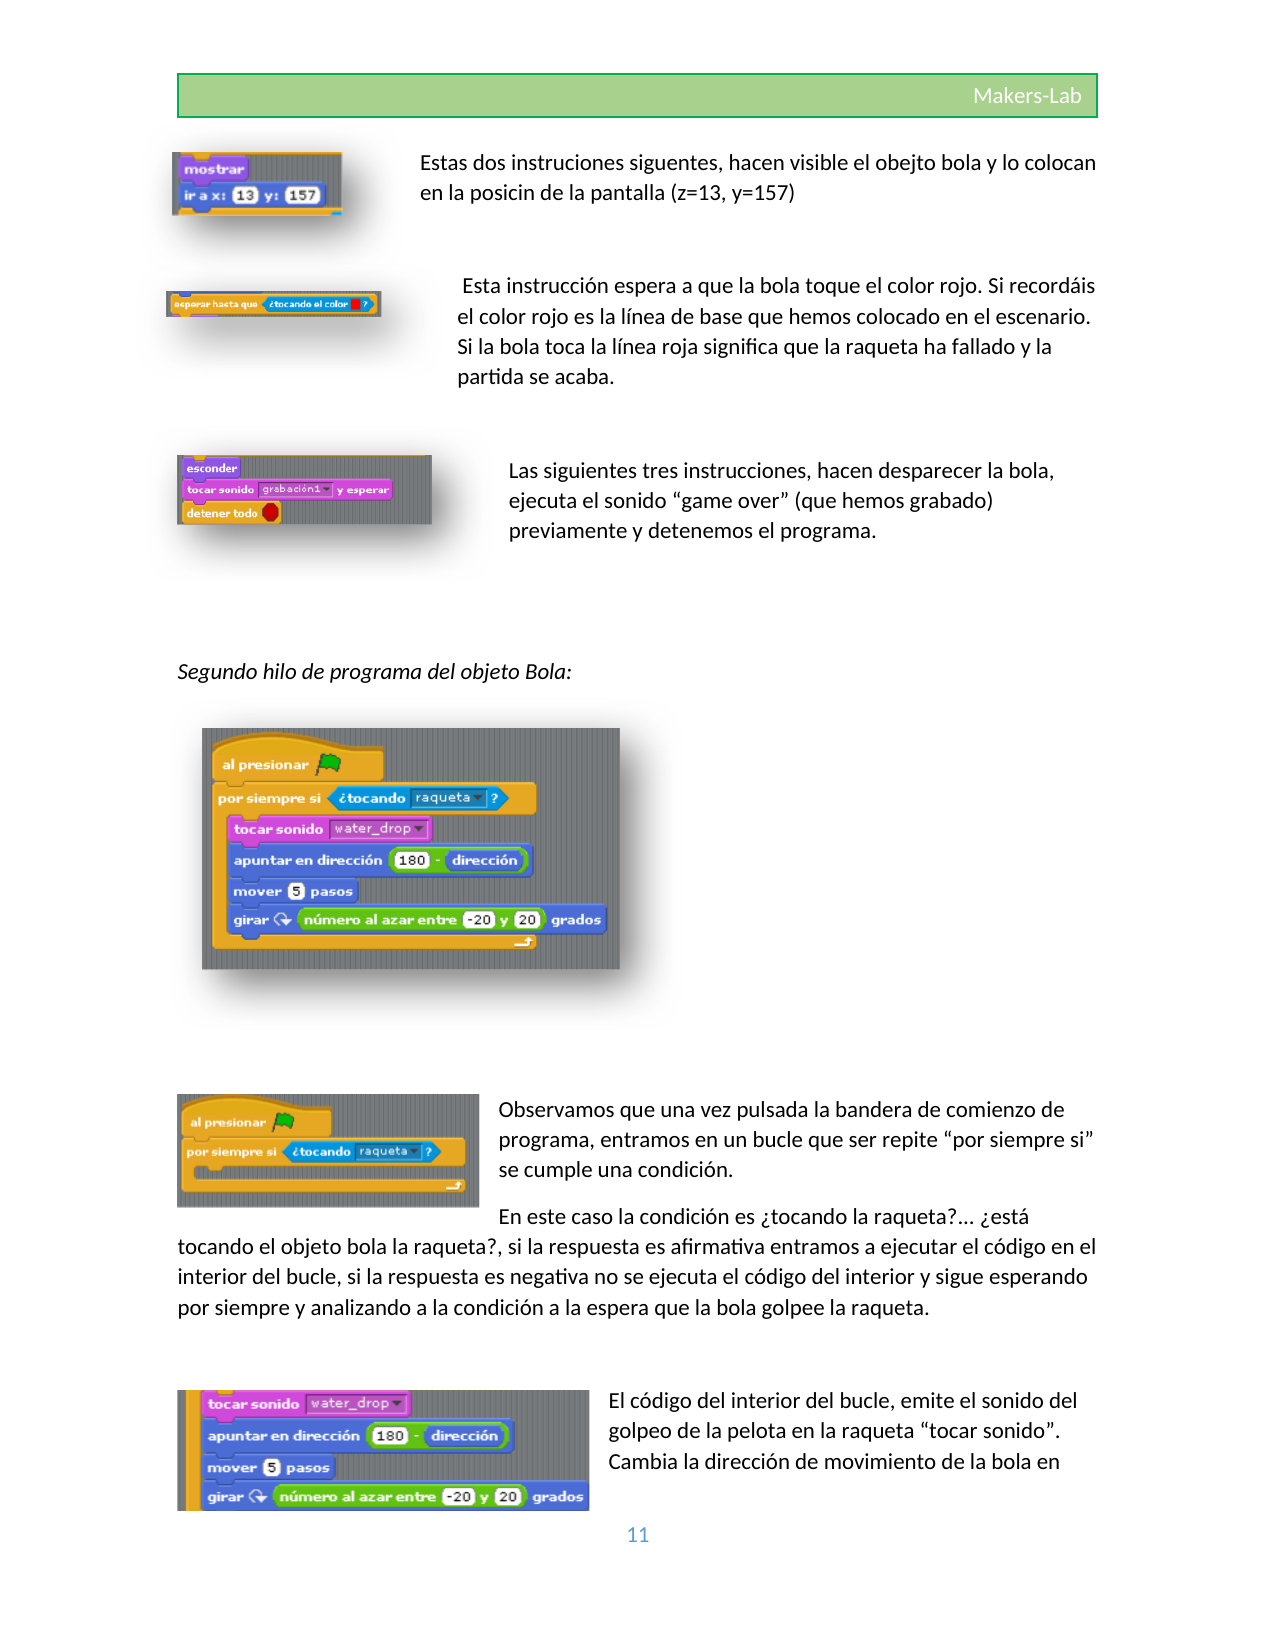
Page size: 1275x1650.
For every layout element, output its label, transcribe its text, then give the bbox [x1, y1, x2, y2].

text En este caso la condición es ¿tocando la raqueta?... ¿está tocando el objeto bola la raqueta?, si la respuesta es afirmativa entramos a ejecutar el código en el interior del bucle, si la respuesta es negativa no se ejecuta el código del interior y sigue esperando por siempre y analizando a la condición a la espera que la bola golpee la raqueta. [177, 1202, 1098, 1321]
picture [177, 1390, 590, 1511]
text Segundo hilo de programa del objeto Bola: [177, 657, 1098, 685]
text Las siguientes tres instrucciones, hacen desparecer la bola, ejecuta el sonido “game over” (que hemos grabado) previamente y detenemos el programa. [465, 456, 1098, 544]
text Observamos que una vez pulsada la bandera de comienzo de programa, entramos en un bucle que ser repite “por siempre si” se cumple una condición. [480, 1095, 1098, 1183]
text Esta instrucción espera a que la bola toque el color rojo. Si recordáis el color rojo es la línea de base que hemos colocado en el escenario. Si la bola toca la línea roja significa que la raqueta ha fallado y la partida se acaba. [177, 272, 1098, 390]
picture [172, 152, 343, 216]
picture [202, 728, 620, 971]
picture [177, 455, 432, 525]
text Estas dos instruciones siguentes, hacen visible el obejto bola y lo colocan en la posicin de la pantalla (z=13, y=157) [372, 148, 1098, 206]
picture [177, 1094, 480, 1208]
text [177, 1386, 1098, 1475]
picture [166, 291, 382, 317]
